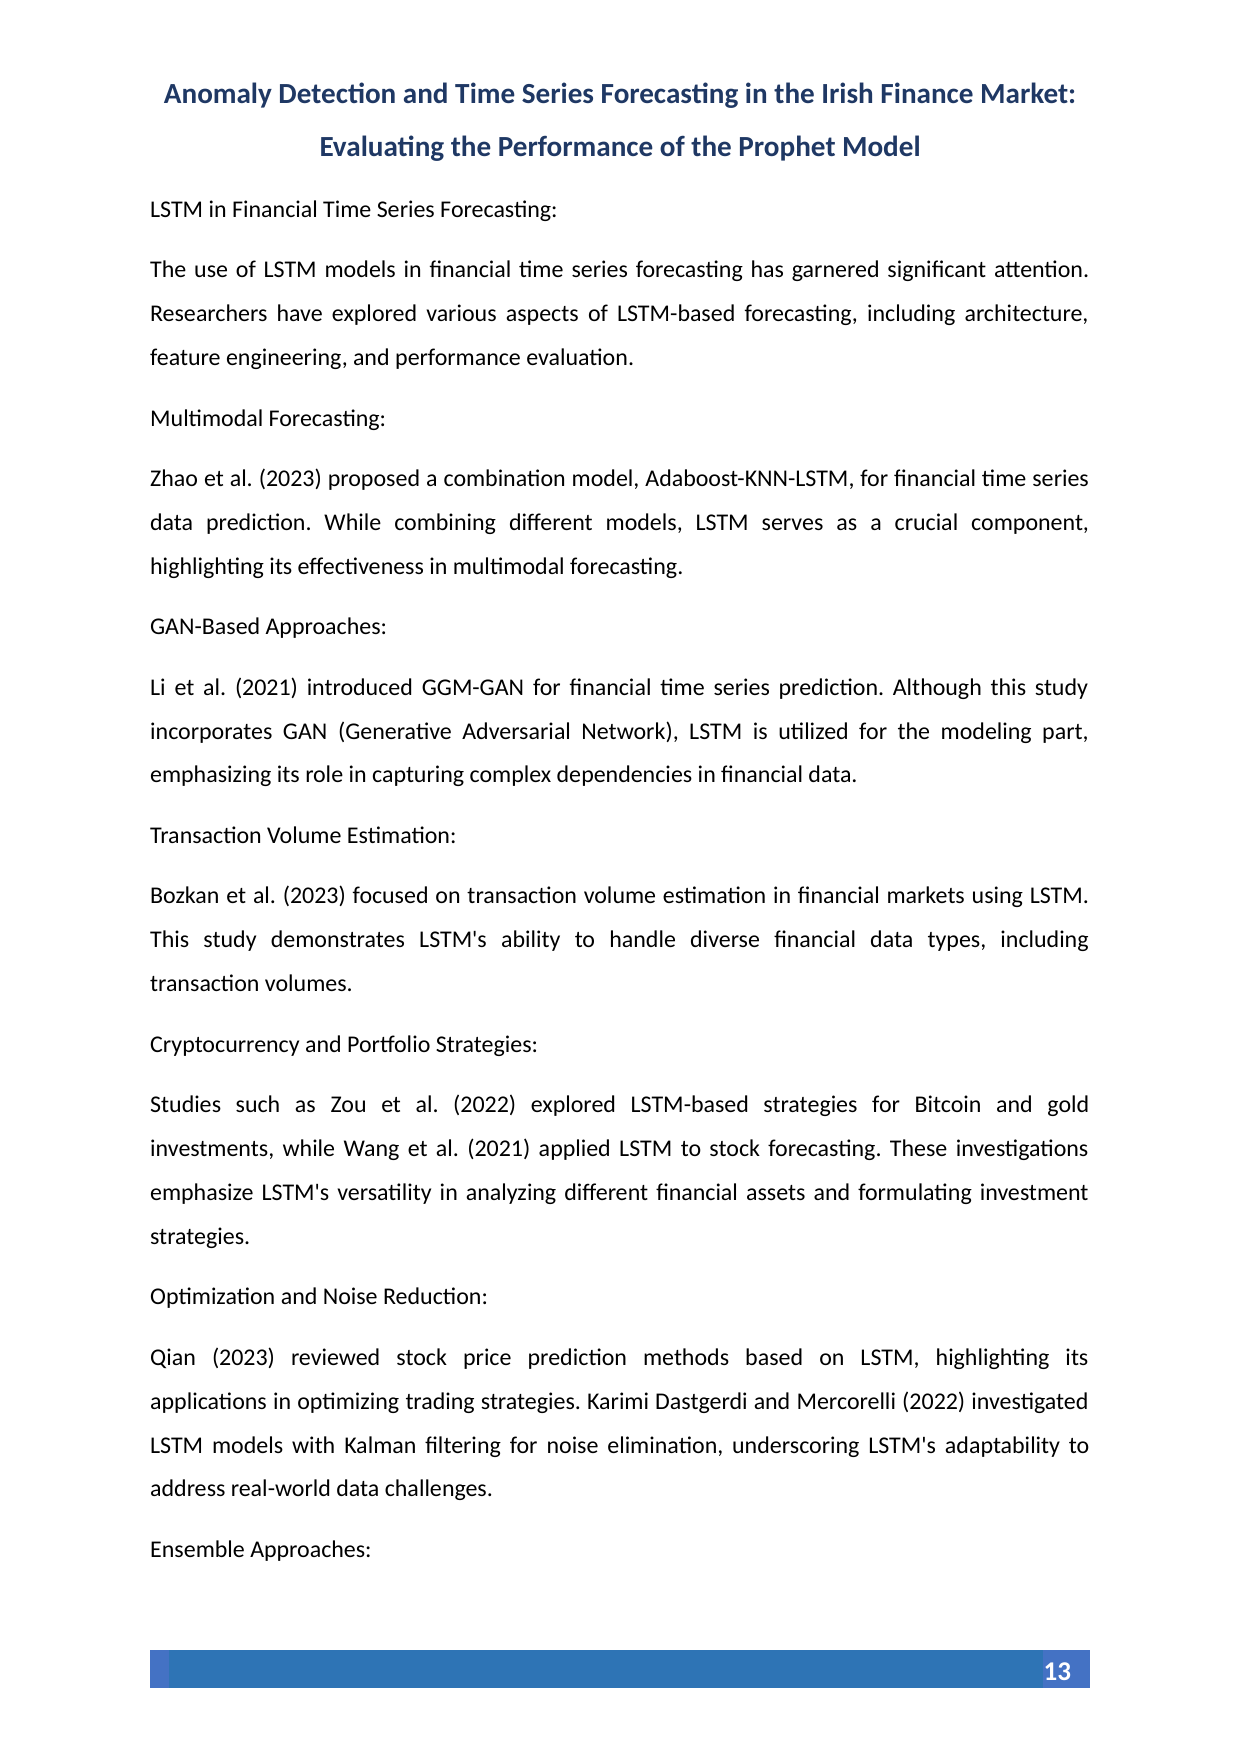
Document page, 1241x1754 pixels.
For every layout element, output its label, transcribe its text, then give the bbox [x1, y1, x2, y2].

text LSTM in Financial Time Series Forecasting: [150, 194, 1090, 223]
text GAN-Based Approaches: [150, 611, 1090, 641]
text Qian (2023) reviewed stock price prediction methods based on LSTM, highlighting its applications in optimizing trading strategies. Karimi Dastgerdi and Mercorelli (2022) investigated LSTM models with Kalman filtering for noise elimination, underscoring LSTM's adaptability to address real-world data challenges. [150, 1342, 1090, 1503]
text Optimization and Noise Reduction: [150, 1281, 1090, 1311]
text Zhao et al. (2023) proposed a combination model, Adaboost-KNN-LSTM, for financial time series data prediction. While combining different models, LSTM serves as a crucial component, highlighting its effectiveness in multimodal forecasting. [150, 463, 1090, 580]
text Cryptocurrency and Portfolio Strategies: [150, 1029, 1090, 1058]
text Multimodal Forecasting: [150, 403, 1090, 432]
text Li et al. (2021) introduced GGM-GAN for financial time series prediction. Although this study incorporates GAN (Generative Adversarial Network), LSTM is utilized for the modeling part, emphasizing its role in capturing complex dependencies in financial data. [150, 672, 1090, 789]
text Transaction Volume Estimation: [150, 820, 1090, 849]
text Studies such as Zou et al. (2022) explored LSTM-based strategies for Bitcoin and gold investments, while Wang et al. (2021) applied LSTM to stock forecasting. These investigations emphasize LSTM's versatility in analyzing different financial assets and formulating investment strategies. [150, 1089, 1090, 1250]
text Ensemble Approaches: [150, 1534, 1090, 1563]
text The use of LSTM models in financial time series forecasting has garnered significant attention. Researchers have explored various aspects of LSTM-based forecasting, including architecture, feature engineering, and performance evaluation. [150, 254, 1090, 371]
text Bozkan et al. (2023) focused on transaction volume estimation in financial markets using LSTM. This study demonstrates LSTM's ability to handle diverse financial data types, including transaction volumes. [150, 881, 1090, 998]
